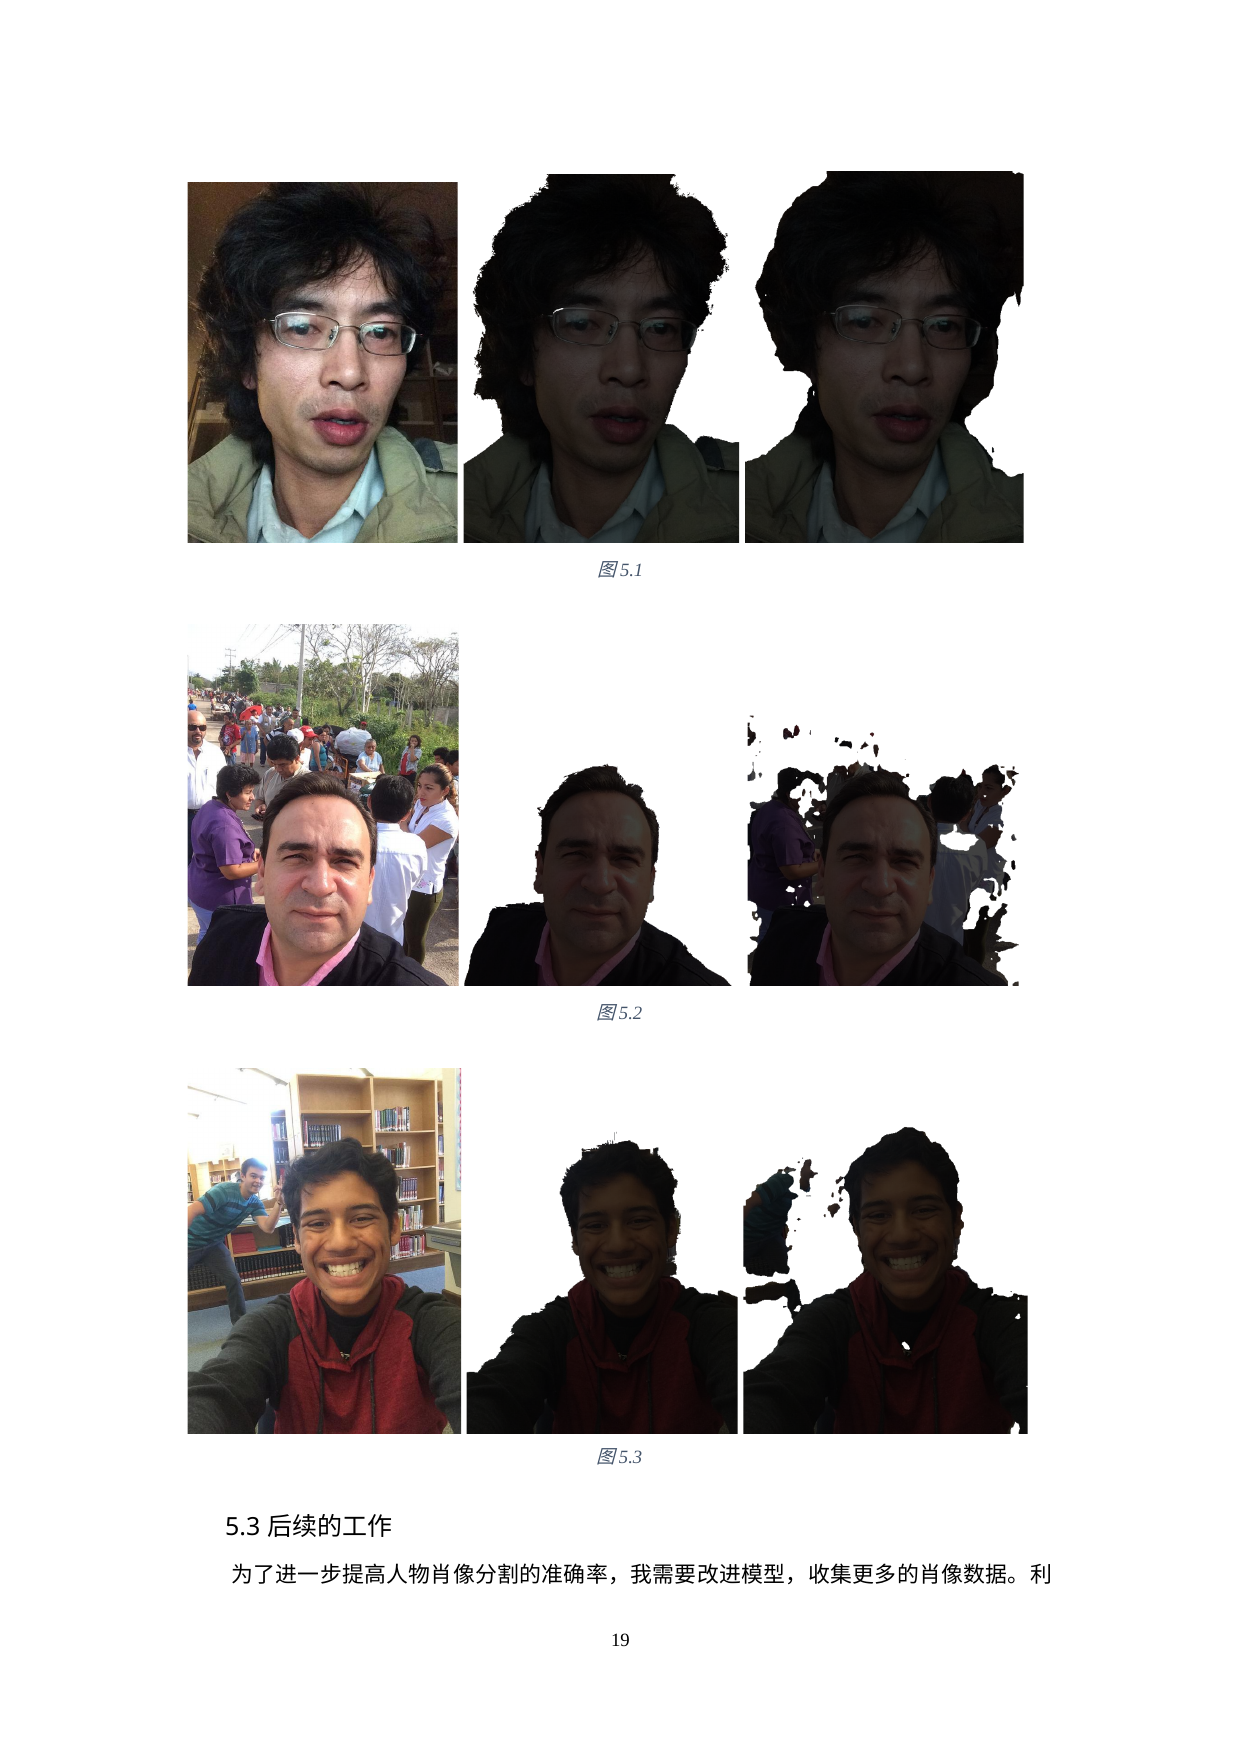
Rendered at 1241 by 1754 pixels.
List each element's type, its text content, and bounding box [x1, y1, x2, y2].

picture [466, 1071, 738, 1434]
text 5.3 后续的工作 [225, 1492, 1053, 1557]
picture [464, 615, 742, 986]
picture [463, 174, 740, 543]
picture [743, 1053, 1028, 1434]
picture [745, 171, 1024, 543]
picture [187, 1068, 462, 1434]
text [187, 1557, 1053, 1589]
text 图5.1 [187, 552, 1053, 584]
picture [187, 182, 458, 543]
text 图5.3 [187, 1439, 1053, 1471]
text 图5.2 [187, 995, 1053, 1028]
picture [187, 624, 459, 986]
picture [747, 623, 1019, 986]
